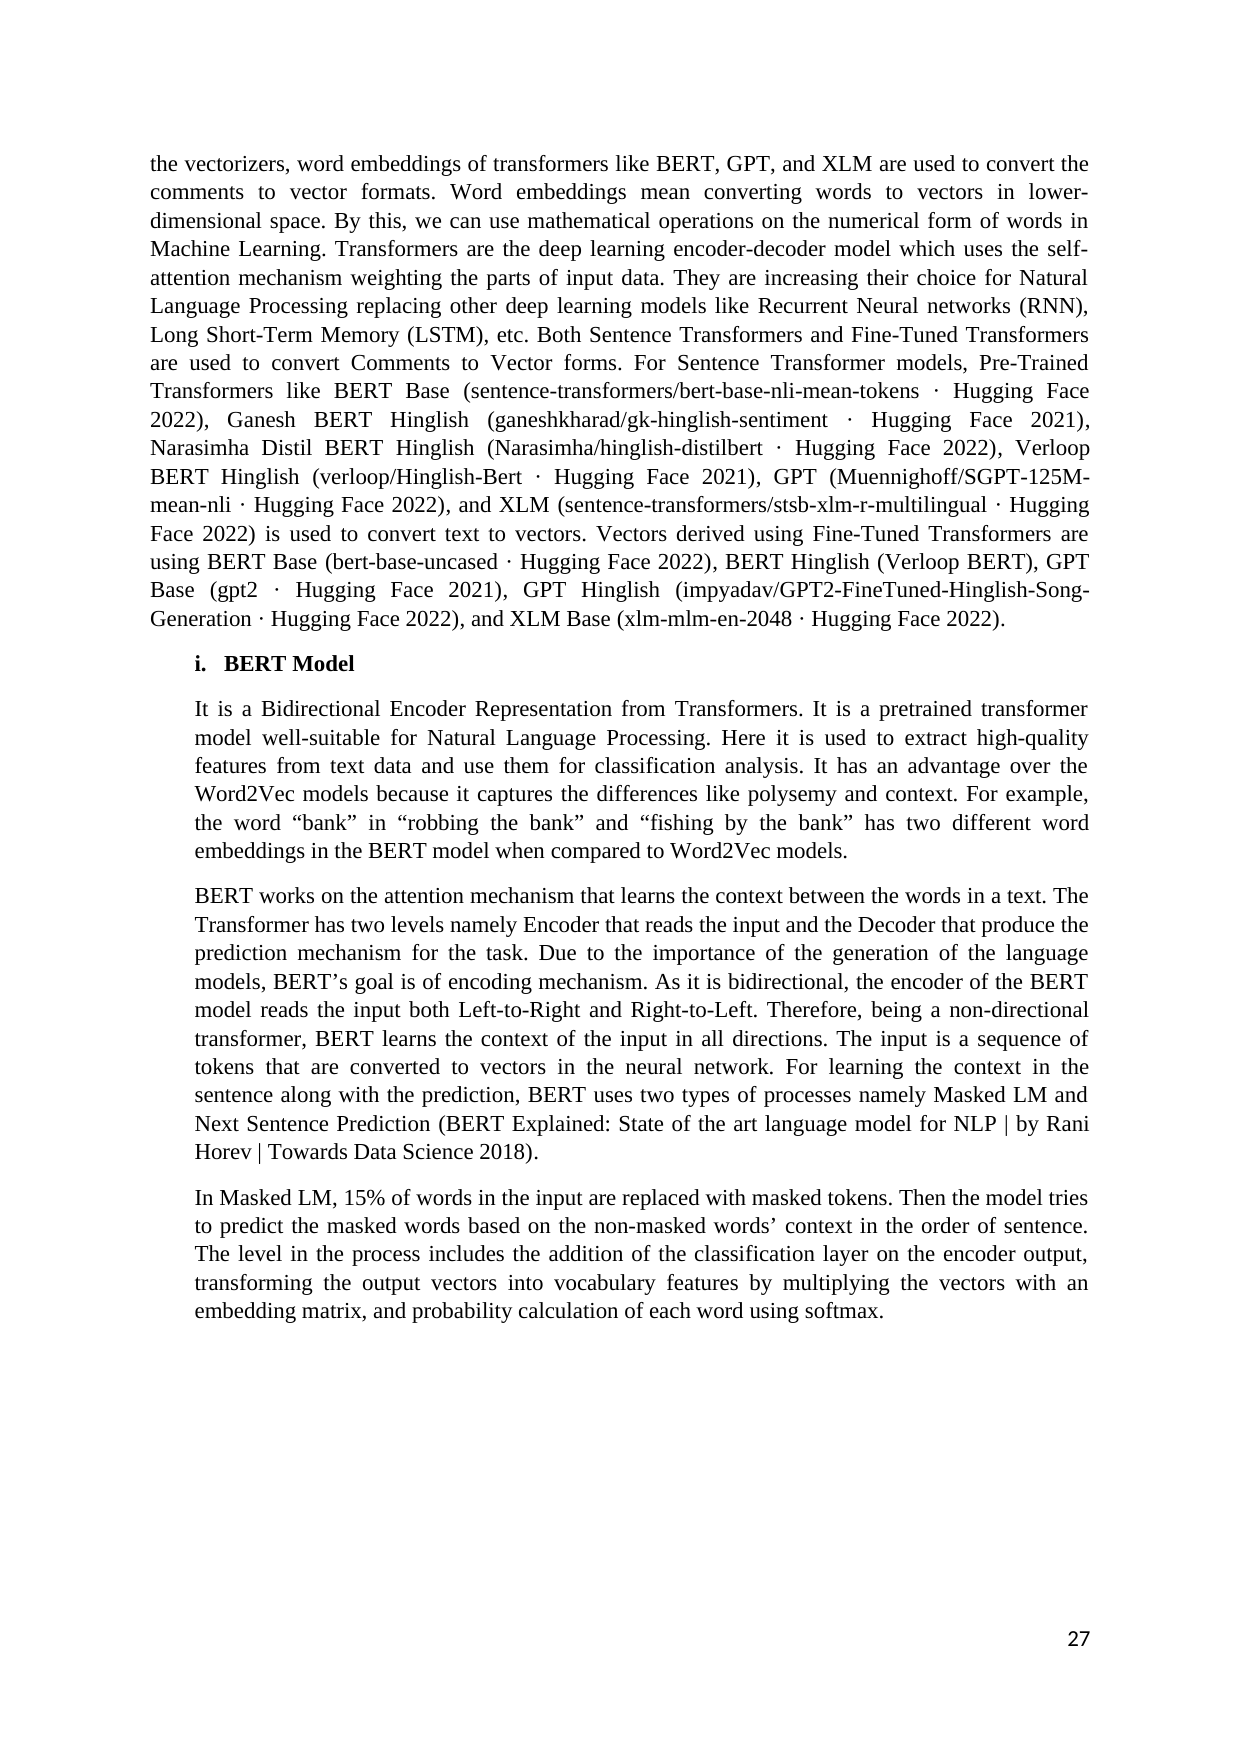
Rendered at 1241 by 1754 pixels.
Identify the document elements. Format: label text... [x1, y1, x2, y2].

text BERT works on the attention mechanism that learns the context between the words in a text. The Transformer has two levels namely Encoder that reads the input and the Decoder that produce the prediction mechanism for the task. Due to the importance of the generation of the language models, BERT’s goal is of encoding mechanism. As it is bidirectional, the encoder of the BERT model reads the input both Left-to-Right and Right-to-Left. Therefore, being a non-directional transformer, BERT learns the context of the input in all directions. The input is a sequence of tokens that are converted to vectors in the neural network. For learning the context in the sentence along with the prediction, BERT uses two types of processes namely Masked LM and Next Sentence Prediction . [194, 882, 1090, 1165]
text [150, 150, 1090, 631]
text In Masked LM, 15% of words in the input are replaced with masked tokens. Then the model tries to predict the masked words based on the non-masked words’ context in the order of sentence. The level in the process includes the addition of the classification layer on the encoder output, transforming the output vectors into vocabulary features by multiplying the vectors with an embedding matrix, and probability calculation of each word using softmax. [194, 1183, 1090, 1324]
list BERT Model [194, 650, 1090, 676]
text It is a Bidirectional Encoder Representation from Transformers. It is a pretrained transformer model well-suitable for Natural Language Processing. Here it is used to extract high-quality features from text data and use them for classification analysis. It has an advantage over the Word2Vec models because it captures the differences like polysemy and context. For example, the word “bank” in “robbing the bank” and “fishing by the bank” has two different word embeddings in the BERT model when compared to Word2Vec models. [194, 695, 1090, 864]
